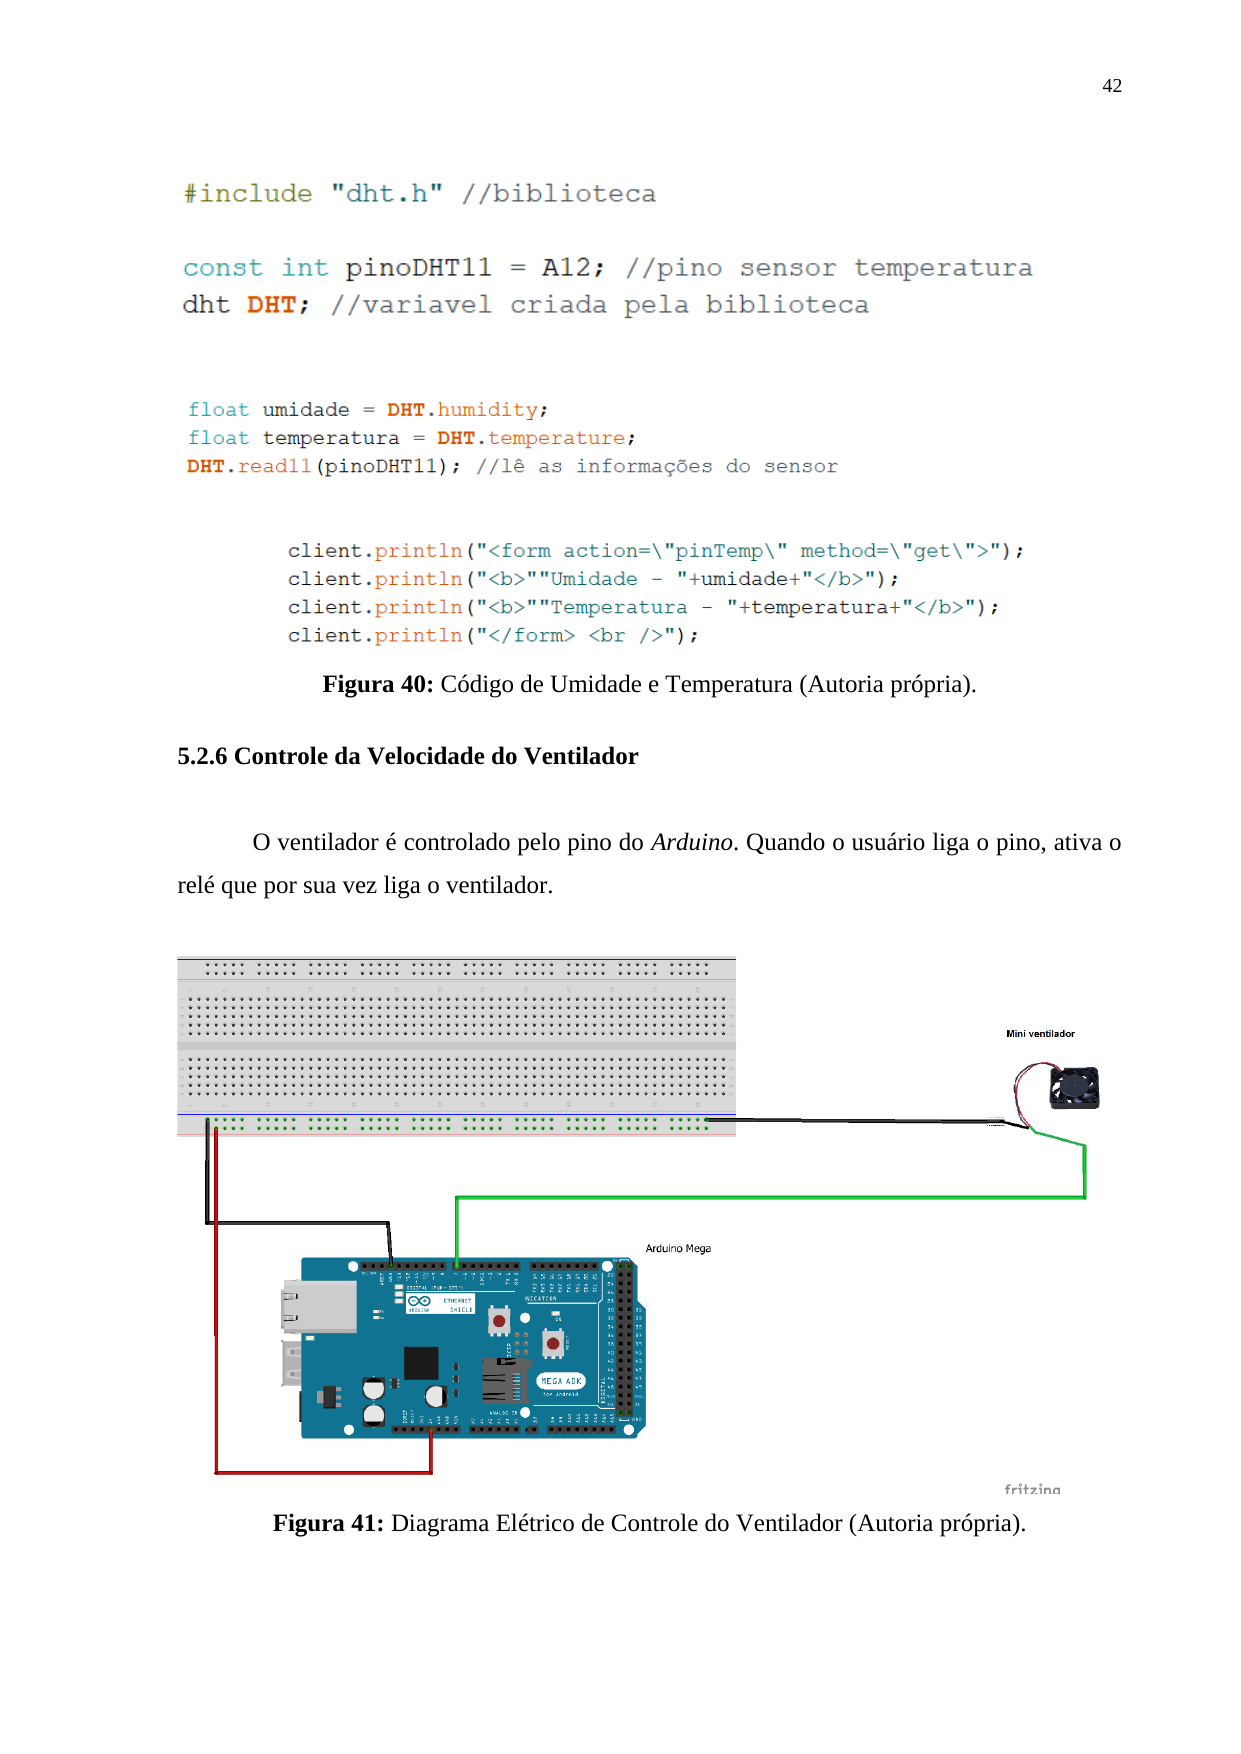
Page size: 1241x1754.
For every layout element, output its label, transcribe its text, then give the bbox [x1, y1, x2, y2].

picture [177, 372, 1063, 654]
picture [177, 956, 1123, 1494]
picture [177, 177, 1060, 358]
text 5.2.6 Controle da Velocidade do Ventilador [177, 741, 1122, 769]
text O ventilador é controlado pelo pino do Arduino. Quando o usuário liga o pino, ativa o relé que por sua vez liga o ventilador. [177, 827, 1122, 899]
text Figura 41: Diagrama Elétrico de Controle do Ventilador (Autoria própria). [177, 1508, 1122, 1537]
text Figura 40: Código de Umidade e Temperatura (Autoria própria). [177, 669, 1122, 698]
